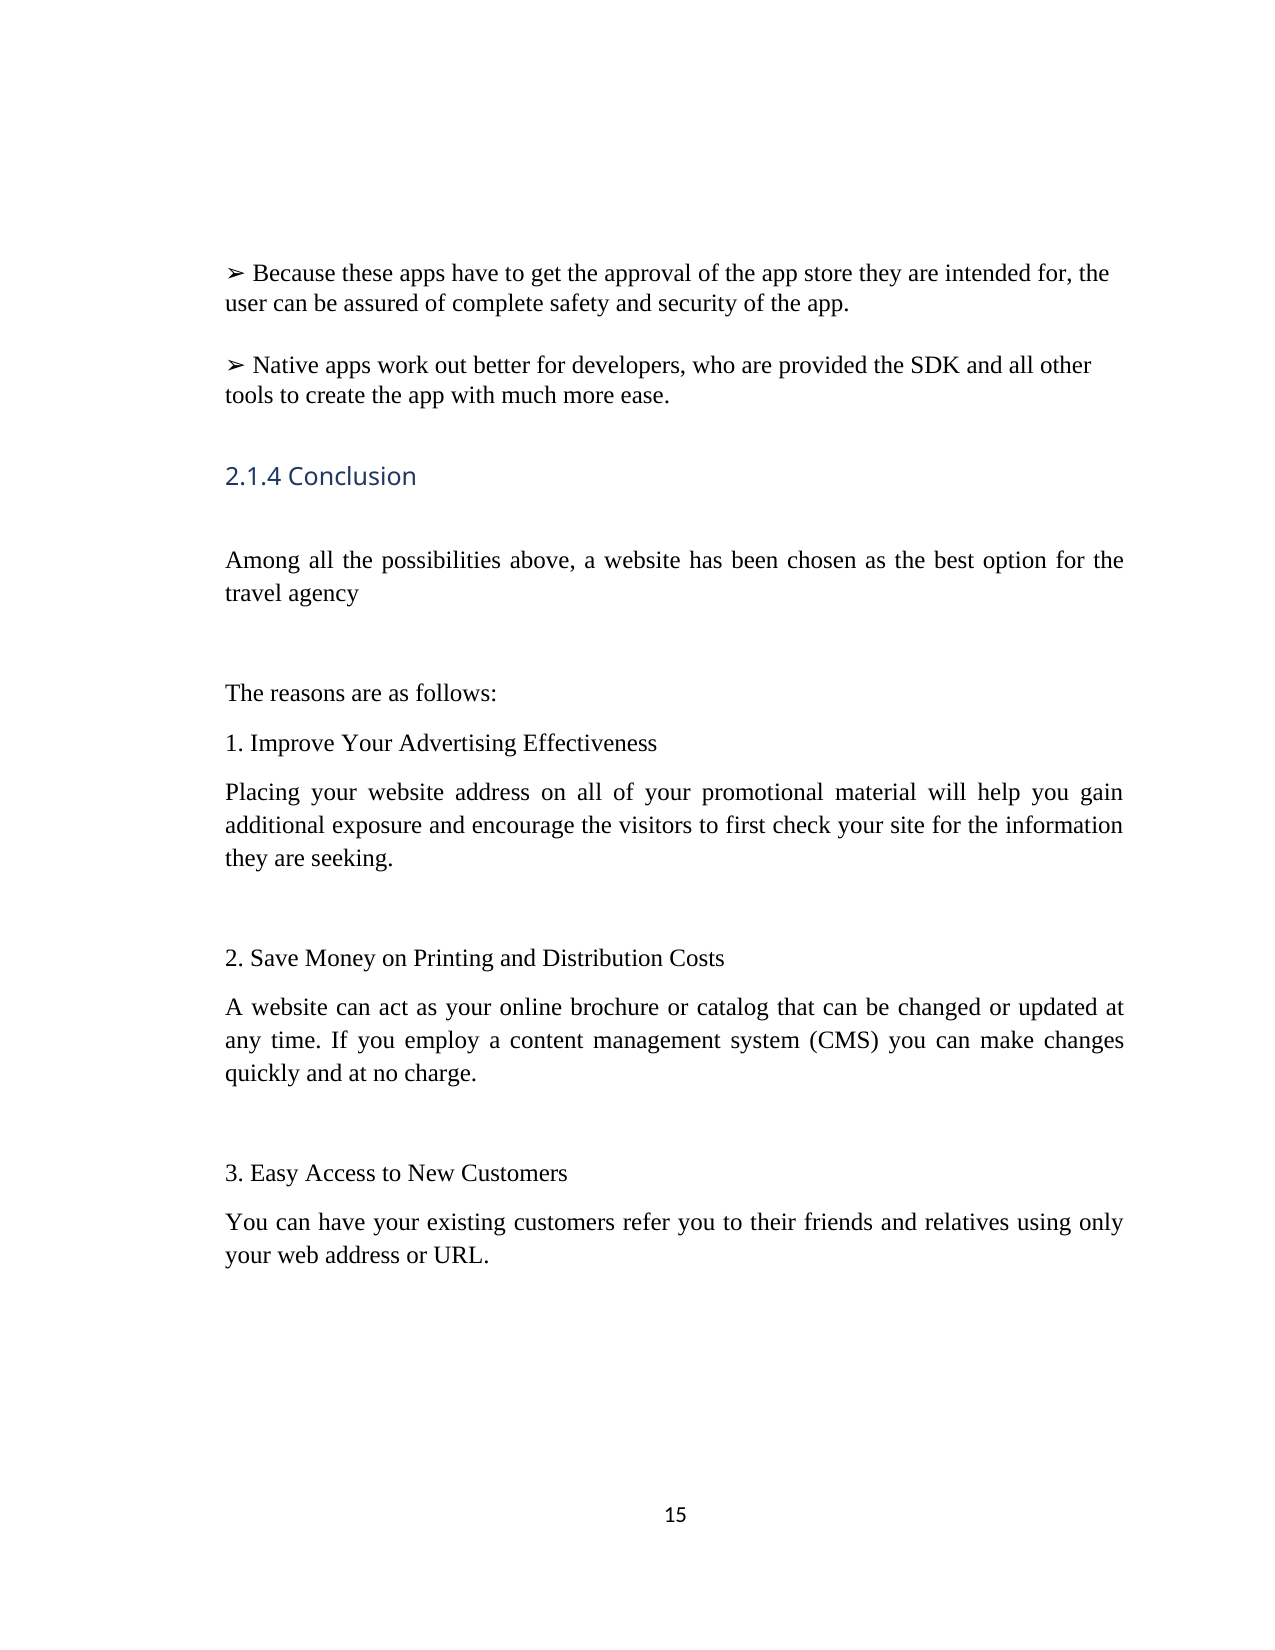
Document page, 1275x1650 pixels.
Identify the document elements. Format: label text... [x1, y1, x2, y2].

text 1. Improve Your Advertising Effectiveness [225, 728, 1125, 756]
text 2. Save Money on Printing and Distribution Costs [225, 943, 1125, 971]
text You can have your existing customers refer you to their friends and relatives using only your web address or URL. [225, 1207, 1125, 1269]
text Placing your website address on all of your promotional material will help you gain additional exposure and encourage the visitors to first check your site for the information they are seeking. [225, 777, 1125, 872]
text 3. Easy Access to New Customers [225, 1158, 1125, 1187]
text Among all the possibilities above, a website has been chosen as the best option for the travel agency [225, 546, 1125, 607]
text ➢ Native apps work out better for developers, who are provided the SDK and all other tools to create the app with much more ease. [225, 347, 1125, 409]
text A website can act as your online brochure or catalog that can be changed or updated at any time. If you employ a content management system (CMS) you can make changes quickly and at no charge. [225, 992, 1125, 1087]
text The reasons are as follows: [225, 678, 1125, 707]
text ➢ Because these apps have to get the approval of the app store they are intended for, the user can be assured of complete safety and security of the app. [225, 254, 1125, 317]
subtitle 2.1.4 Conclusion [225, 459, 1125, 493]
